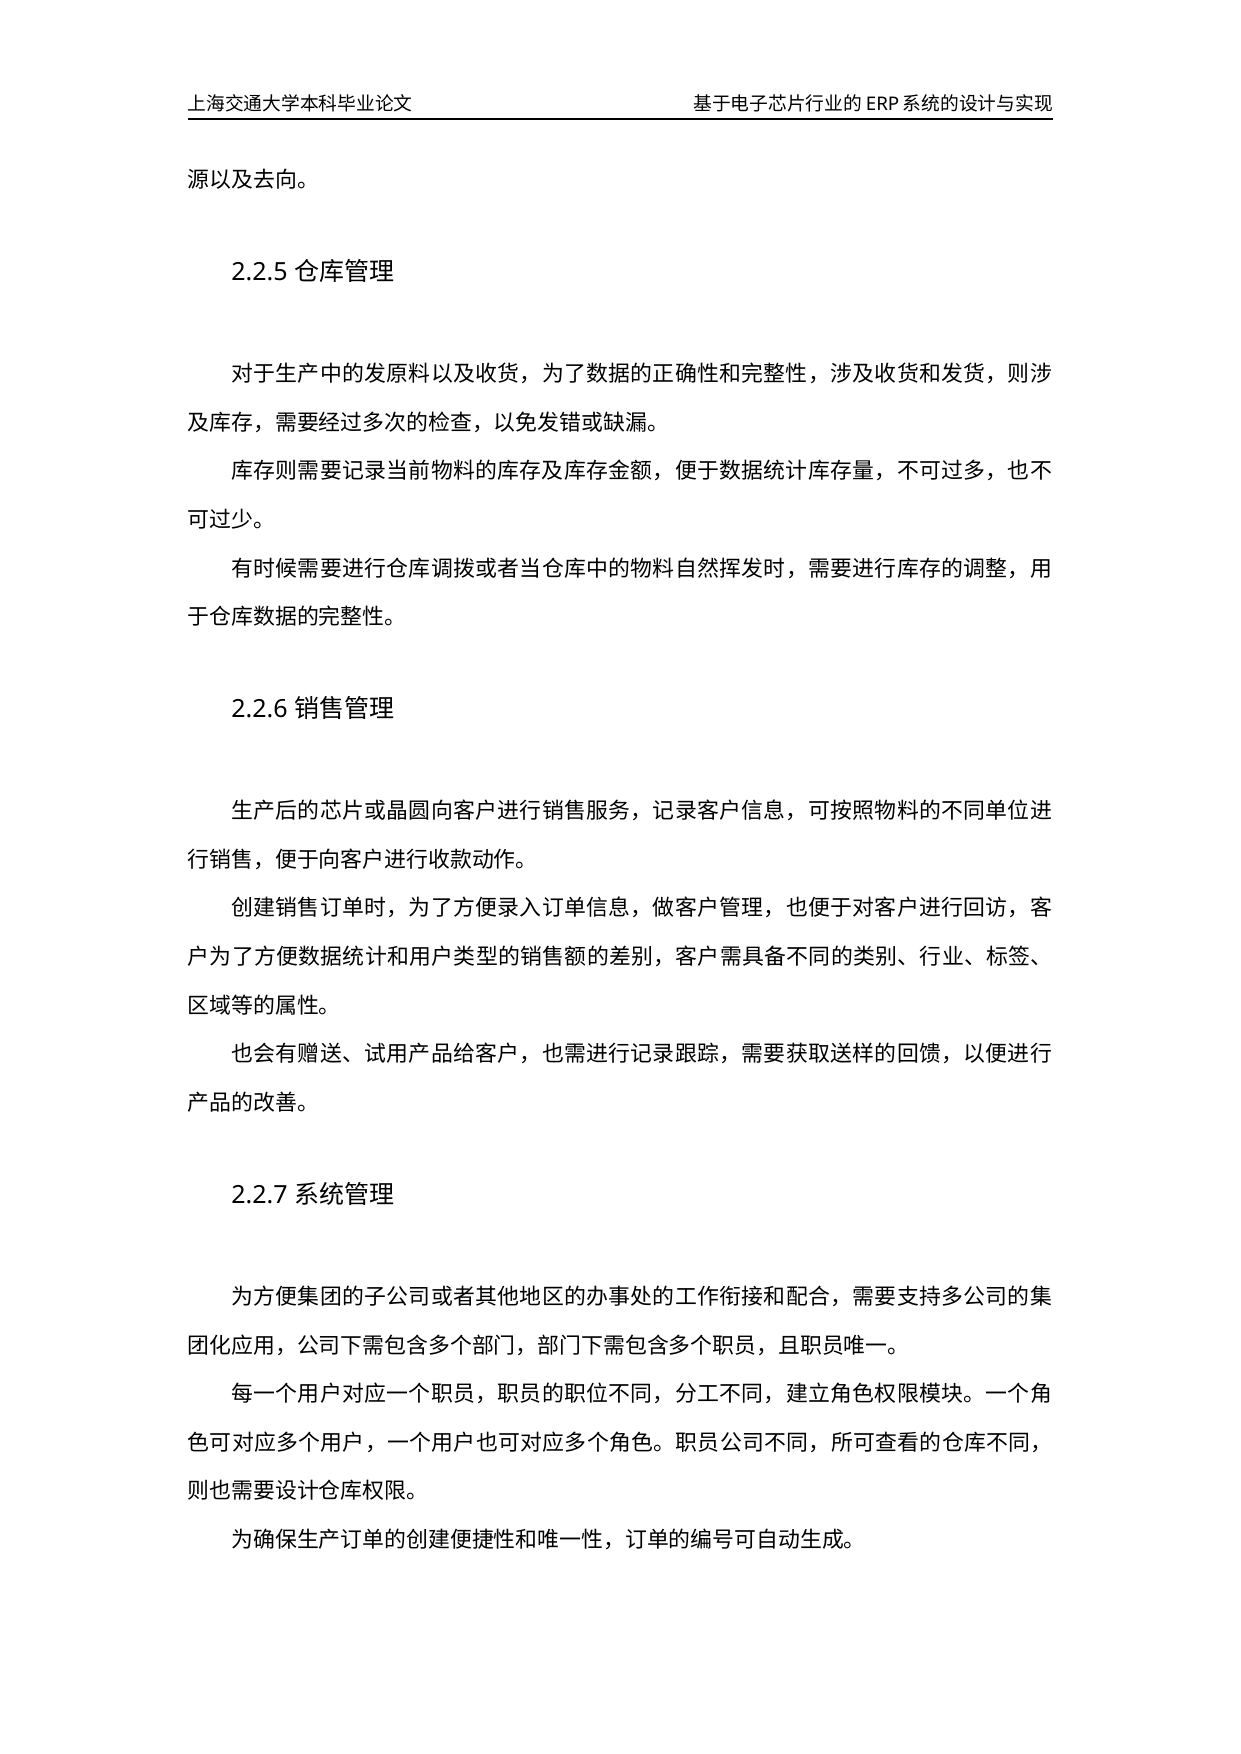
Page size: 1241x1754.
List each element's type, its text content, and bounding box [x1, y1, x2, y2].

subtitle 2.2.5 仓库管理 [187, 237, 1031, 302]
text 每一个用户对应一个职员，职员的职位不同，分工不同，建立角色权限模块。一个角色可对应多个用户，一个用户也可对应多个角色。职员公司不同，所可查看的仓库不同，则也需要设计仓库权限。 [187, 1376, 1053, 1506]
text 也会有赠送、试用产品给客户，也需进行记录跟踪，需要获取送样的回馈，以便进行产品的改善。 [187, 1036, 1053, 1117]
text 为方便集团的子公司或者其他地区的办事处的工作衔接和配合，需要支持多公司的集团化应用，公司下需包含多个部门，部门下需包含多个职员，且职员唯一。 [187, 1278, 1053, 1360]
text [187, 162, 1053, 194]
text 对于生产中的发原料以及收货，为了数据的正确性和完整性，涉及收货和发货，则涉及库存，需要经过多次的检查，以免发错或缺漏。 [187, 356, 1053, 437]
text 库存则需要记录当前物料的库存及库存金额，便于数据统计库存量，不可过多，也不可过少。 [187, 453, 1053, 534]
text 为确保生产订单的创建便捷性和唯一性，订单的编号可自动生成。 [187, 1521, 1053, 1554]
subtitle 2.2.7 系统管理 [198, 1160, 1031, 1225]
text 有时候需要进行仓库调拨或者当仓库中的物料自然挥发时，需要进行库存的调整，用于仓库数据的完整性。 [187, 550, 1053, 631]
text 创建销售订单时，为了方便录入订单信息，做客户管理，也便于对客户进行回访，客户为了方便数据统计和用户类型的销售额的差别，客户需具备不同的类别、行业、标签、区域等的属性。 [187, 890, 1053, 1020]
text 生产后的芯片或晶圆向客户进行销售服务，记录客户信息，可按照物料的不同单位进行销售，便于向客户进行收款动作。 [187, 793, 1053, 874]
subtitle 2.2.6 销售管理 [198, 674, 1031, 739]
